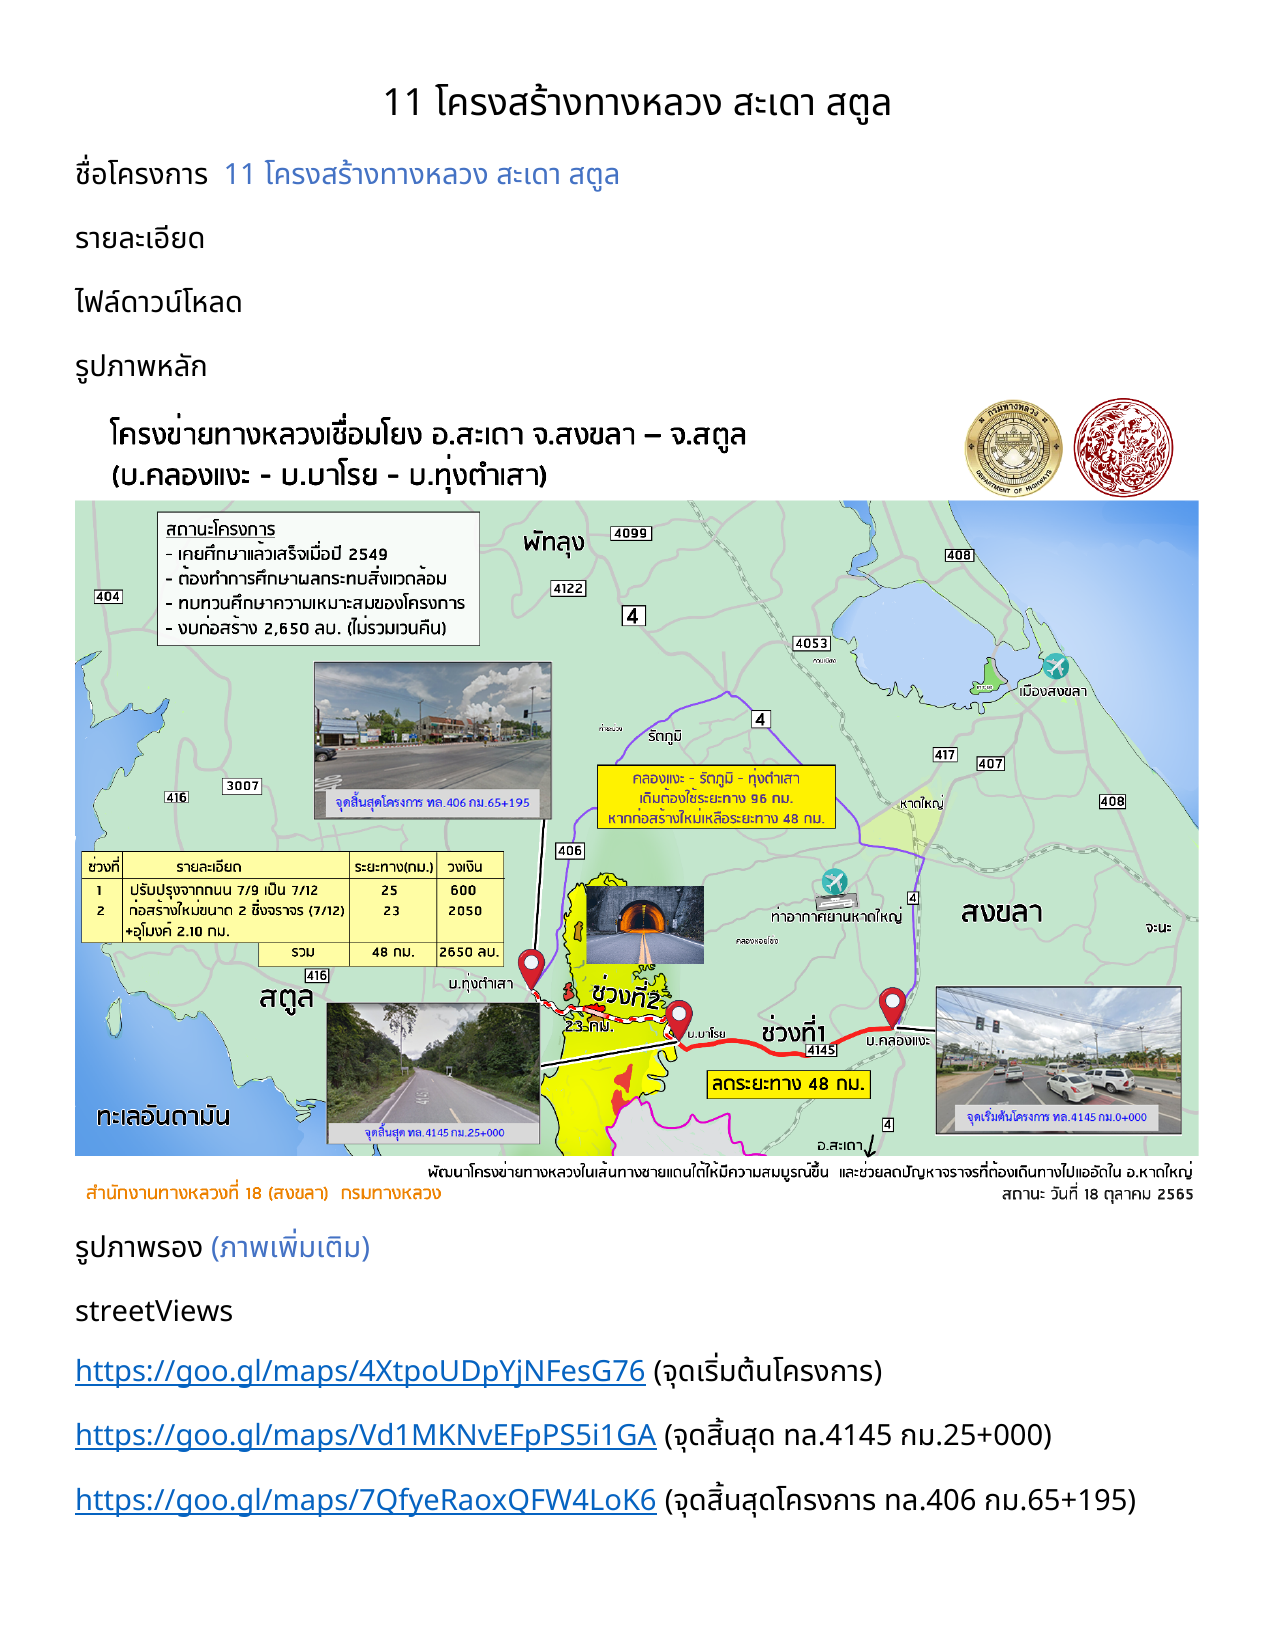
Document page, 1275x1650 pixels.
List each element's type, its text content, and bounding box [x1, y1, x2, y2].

text ชื่อโครงการ 11 โครงสร้างทางหลวง สะเดา สตูล [75, 153, 1200, 197]
text https://goo.gl/maps/Vd1MKNvEFpPS5i1GA (จุดสิ้นสุด ทล.4145 กม.25+000) [75, 1414, 1200, 1459]
text https://goo.gl/maps/4XtpoUDpYjNFesG76 (จุดเริ่มต้นโครงการ) [75, 1350, 1200, 1394]
picture [75, 393, 1199, 1208]
text รูปภาพรอง (ภาพเพิ่มเติม) [75, 1226, 1200, 1270]
text streetViews [75, 1291, 1200, 1330]
text รายละเอียด [75, 218, 1200, 262]
text ไฟล์ดาวน์โหลด [75, 282, 1200, 326]
text 11 โครงสร้างทางหลวง สะเดา สตูล [75, 75, 1200, 132]
text https://goo.gl/maps/7QfyeRaoxQFW4LoK6 (จุดสิ้นสุดโครงการ ทล.406 กม.65+195) [75, 1479, 1200, 1523]
